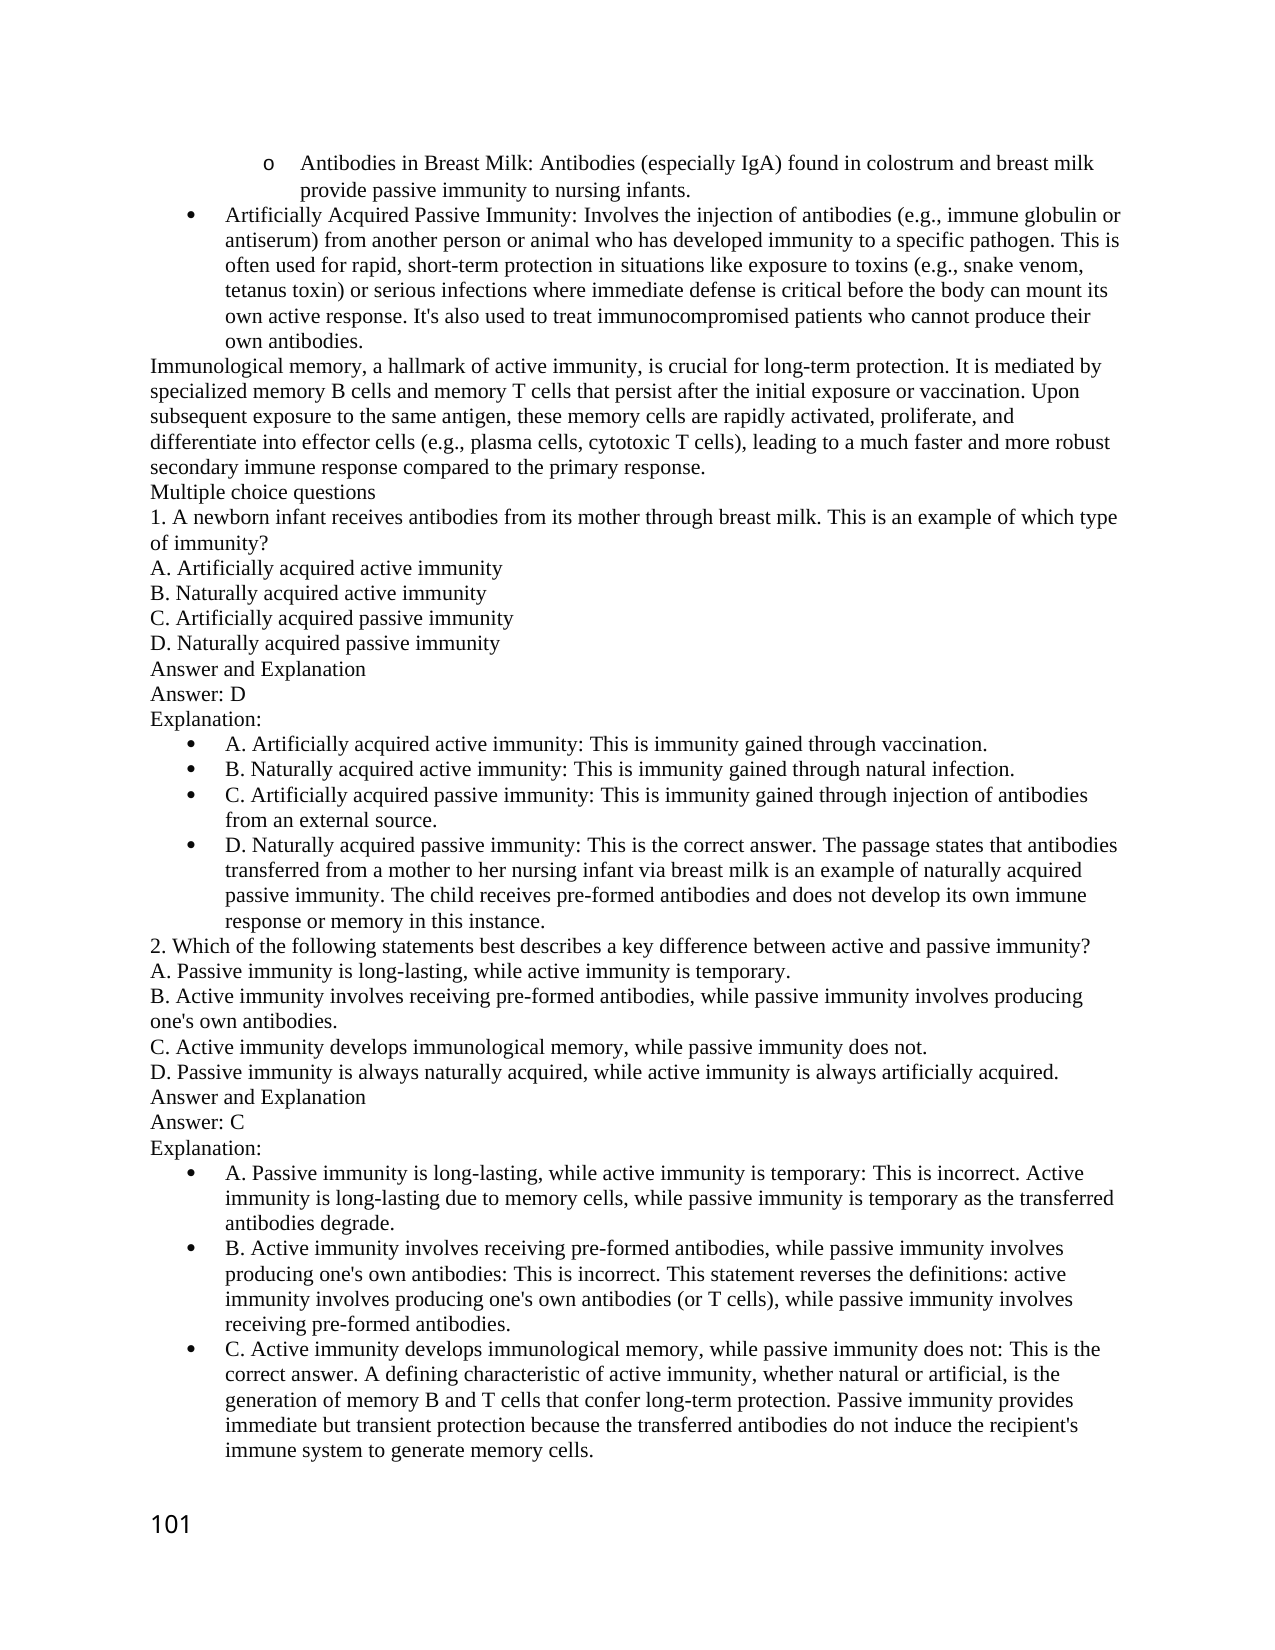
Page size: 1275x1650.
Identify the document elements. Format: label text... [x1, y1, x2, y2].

list D. Naturally acquired passive immunity: This is the correct answer. The passage states that antibodies transferred from a mother to her nursing infant via breast milk is an example of naturally acquired passive immunity. The child receives pre-formed antibodies and does not develop its own immune response or memory in this instance. [187, 832, 1125, 933]
text A. Passive immunity is long-lasting, while active immunity is temporary. B. Active immunity involves receiving pre-formed antibodies, while passive immunity involves producing one's own antibodies. C. Active immunity develops immunological memory, while passive immunity does not. D. Passive immunity is always naturally acquired, while active immunity is always artificially acquired. [150, 958, 1125, 1084]
text Answer and Explanation [150, 1084, 1125, 1109]
text Explanation: [150, 1134, 1125, 1160]
list B. Active immunity involves receiving pre-formed antibodies, while passive immunity involves producing one's own antibodies: This is incorrect. This statement reverses the definitions: active immunity involves producing one's own antibodies (or T cells), while passive immunity involves receiving pre-formed antibodies. [187, 1235, 1125, 1336]
text Explanation: [150, 706, 1125, 731]
list Artificially Acquired Passive Immunity: Involves the injection of antibodies (e.g., immune globulin or antiserum) from another person or animal who has developed immunity to a specific pathogen. This is often used for rapid, short-term protection in situations like exposure to toxins (e.g., snake venom, tetanus toxin) or serious infections where immediate defense is critical before the body can mount its own active response. It's also used to treat immunocompromised patients who cannot produce their own antibodies. [187, 202, 1125, 353]
text 1. A newborn infant receives antibodies from its mother through breast milk. This is an example of which type of immunity? [150, 504, 1125, 555]
list B. Naturally acquired active immunity: This is immunity gained through natural infection. [187, 756, 1125, 782]
text 2. Which of the following statements best describes a key difference between active and passive immunity? [150, 933, 1125, 958]
text Immunological memory, a hallmark of active immunity, is crucial for long-term protection. It is mediated by specialized memory B cells and memory T cells that persist after the initial exposure or vaccination. Upon subsequent exposure to the same antigen, these memory cells are rapidly activated, proliferate, and differentiate into effector cells (e.g., plasma cells, cytotoxic T cells), leading to a much faster and more robust secondary immune response compared to the primary response. [150, 353, 1125, 479]
list Antibodies in Breast Milk: Antibodies (especially IgA) found in colostrum and breast milk provide passive immunity to nursing infants. [262, 150, 1125, 202]
list C. Active immunity develops immunological memory, while passive immunity does not: This is the correct answer. A defining characteristic of active immunity, whether natural or artificial, is the generation of memory B and T cells that confer long-term protection. Passive immunity provides immediate but transient protection because the transferred antibodies do not induce the recipient's immune system to generate memory cells. [187, 1336, 1125, 1462]
text A. Artificially acquired active immunity B. Naturally acquired active immunity C. Artificially acquired passive immunity D. Naturally acquired passive immunity [150, 555, 1125, 656]
text Answer and Explanation [150, 656, 1125, 681]
list A. Artificially acquired active immunity: This is immunity gained through vaccination. [187, 731, 1125, 756]
text Multiple choice questions [150, 479, 1125, 504]
list A. Passive immunity is long-lasting, while active immunity is temporary: This is incorrect. Active immunity is long-lasting due to memory cells, while passive immunity is temporary as the transferred antibodies degrade. [187, 1160, 1125, 1235]
text Answer: C [150, 1109, 1125, 1134]
list C. Artificially acquired passive immunity: This is immunity gained through injection of antibodies from an external source. [187, 782, 1125, 832]
text Answer: D [150, 681, 1125, 706]
